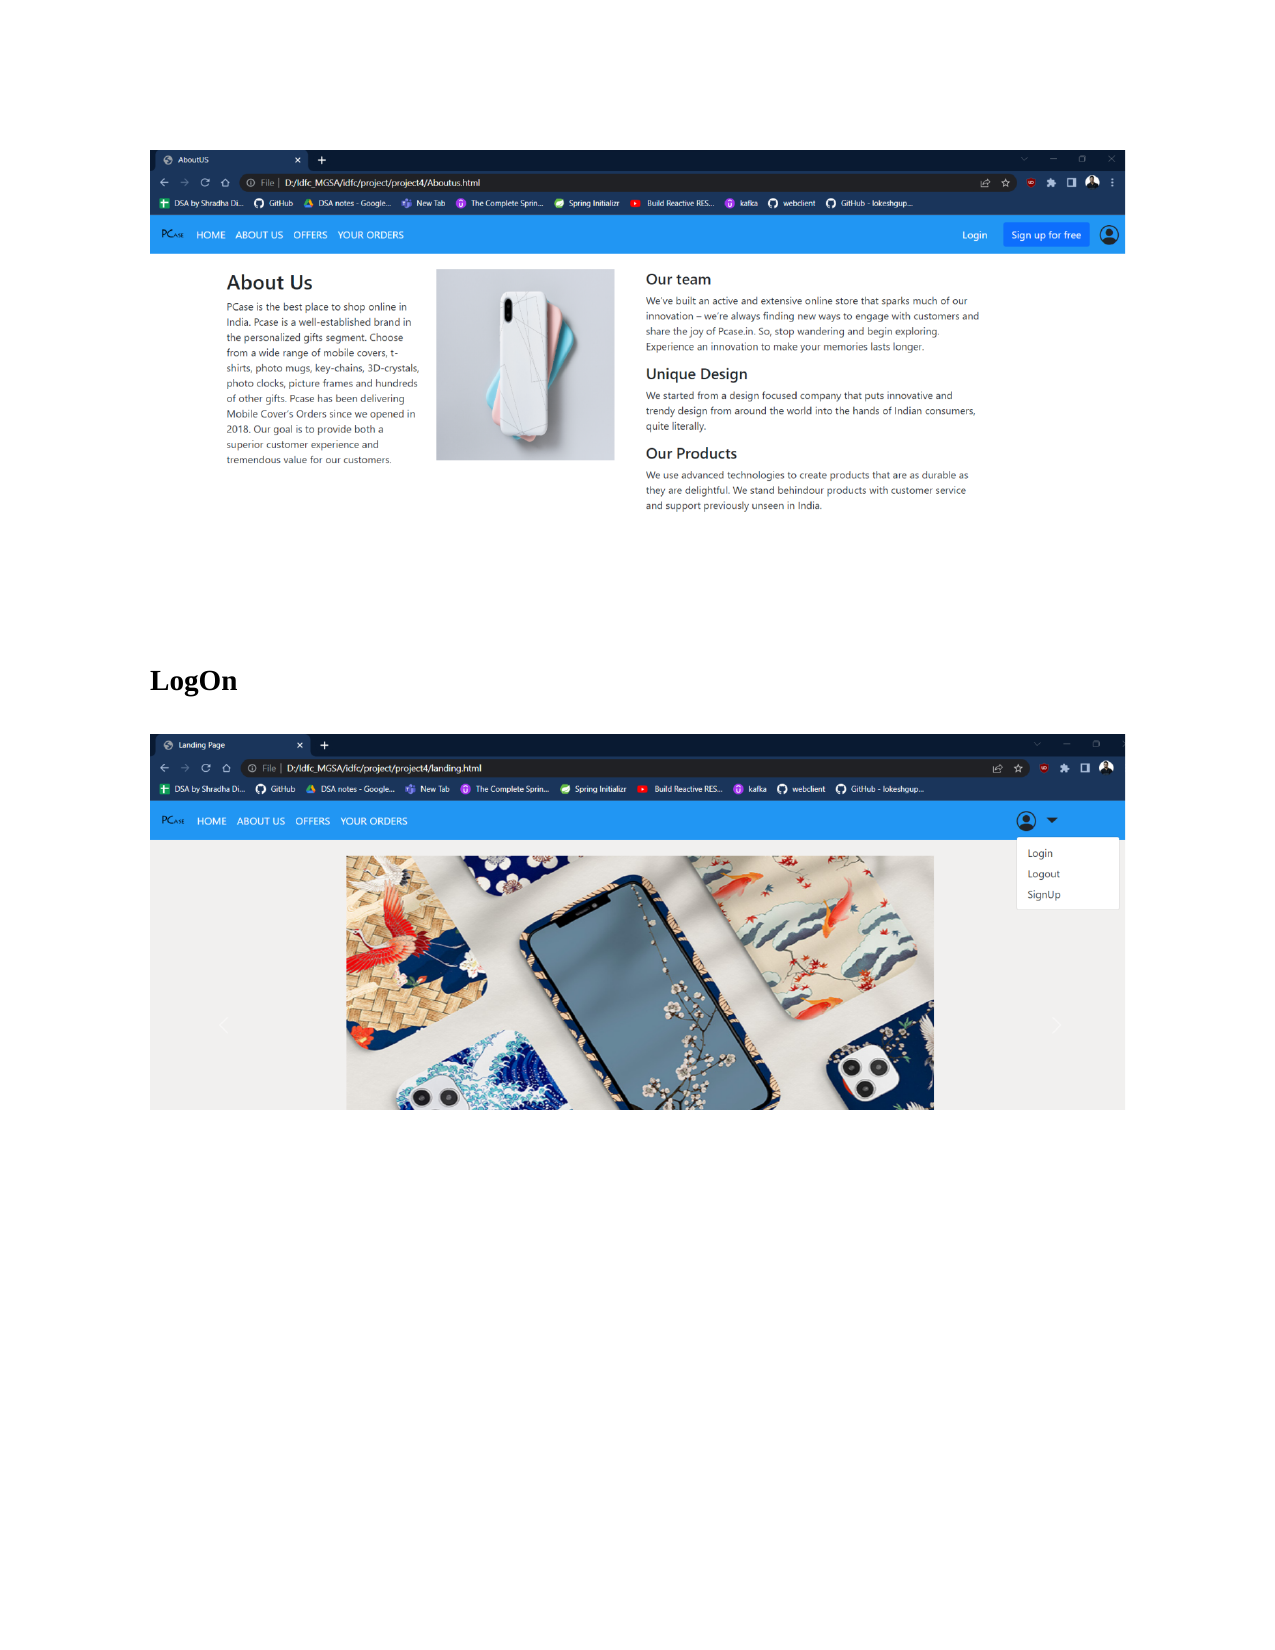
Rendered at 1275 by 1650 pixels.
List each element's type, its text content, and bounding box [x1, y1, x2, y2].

picture [150, 150, 1125, 629]
text LogOn [150, 663, 1125, 697]
picture [150, 734, 1125, 1110]
